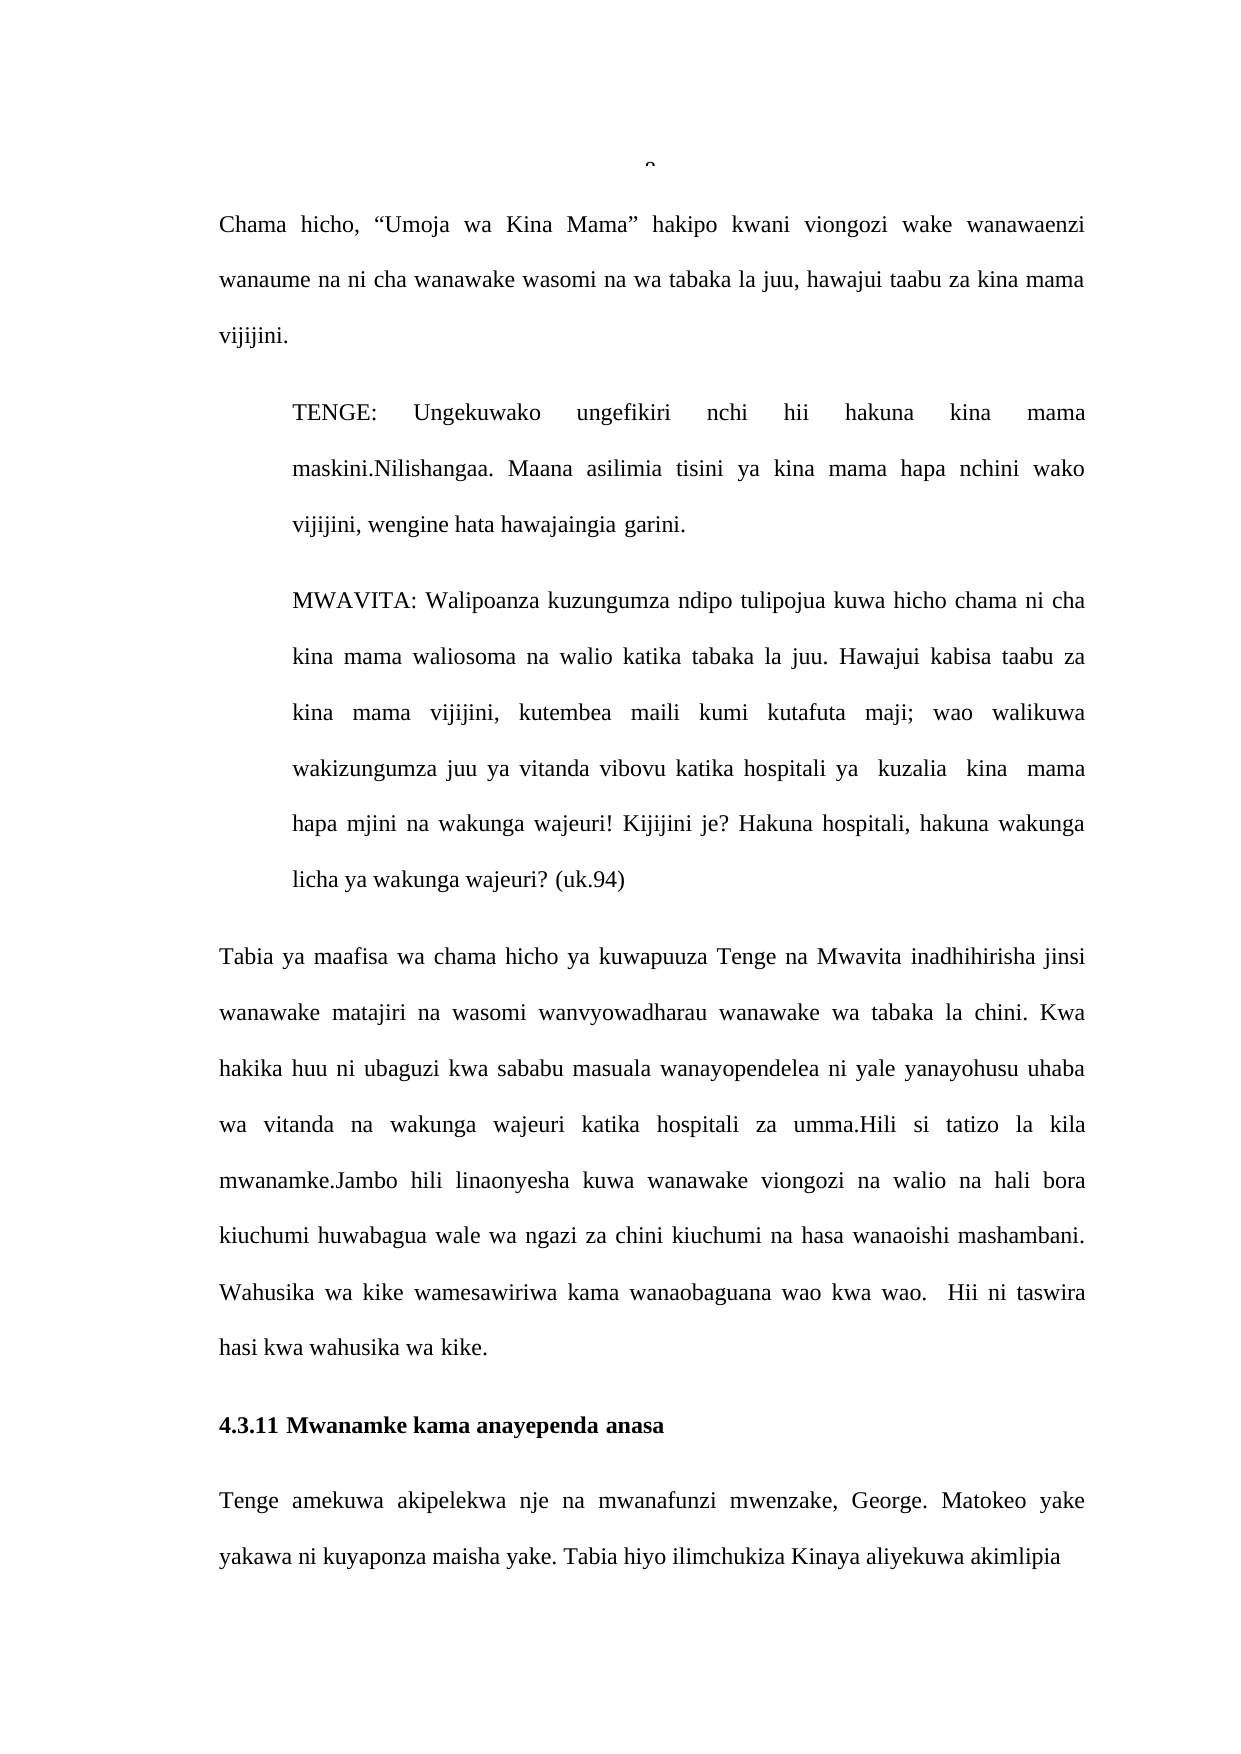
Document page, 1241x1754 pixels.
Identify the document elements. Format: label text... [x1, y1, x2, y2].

text Chama hicho, “Umoja wa Kina Mama” hakipo kwani viongozi wake wanawaenzi wanaume na ni cha wanawake wasomi na wa tabaka la juu, hawajui taabu za kina mama vijijini. [219, 209, 1087, 349]
text Tabia ya maafisa wa chama hicho ya kuwapuuza Tenge na Mwavita inadhihirisha jinsi wanawake matajiri na wasomi wanvyowadharau wanawake wa tabaka la chini. Kwa hakika huu ni ubaguzi kwa sababu masuala wanayopendelea ni yale yanayohusu uhaba wa vitanda na wakunga wajeuri katika hospitali za umma.Hili si tatizo la kila mwanamke.Jambo hili linaonyesha kuwa wanawake viongozi na walio na hali bora kiuchumi huwabagua wale wa ngazi za chini kiuchumi na hasa wanaoishi mashambani. Wahusika wa kike wamesawiriwa kama wanaobaguana wao kwa wao. Hii ni taswira hasi kwa wahusika wa kike. [219, 942, 1087, 1361]
text TENGE: Ungekuwako ungefikiri nchi hii hakuna kina mama maskini.Nilishangaa. Maana asilimia tisini ya kina mama hapa nchini wako vijijini, wengine hata hawajaingia garini. [292, 398, 1087, 538]
text Tenge amekuwa akipelekwa nje na mwanafunzi mwenzake, George. Matokeo yake yakawa ni kuyaponza maisha yake. Tabia hiyo ilimchukiza Kinaya aliyekuwa akimlipia [219, 1486, 1087, 1570]
text MWAVITA: Walipoanza kuzungumza ndipo tulipojua kuwa hicho chama ni cha kina mama waliosoma na walio katika tabaka la juu. Hawajui kabisa taabu za kina mama vijijini, kutembea maili kumi kutafuta maji; wao walikuwa wakizungumza juu ya vitanda vibovu katika hospitali ya kuzalia kina mama hapa mjini na wakunga wajeuri! Kijijini je? Hakuna hospitali, hakuna wakunga licha ya wakunga wajeuri? (uk.94) [292, 586, 1087, 893]
subtitle Mwanamke kama anayependa anasa [219, 1411, 1134, 1438]
